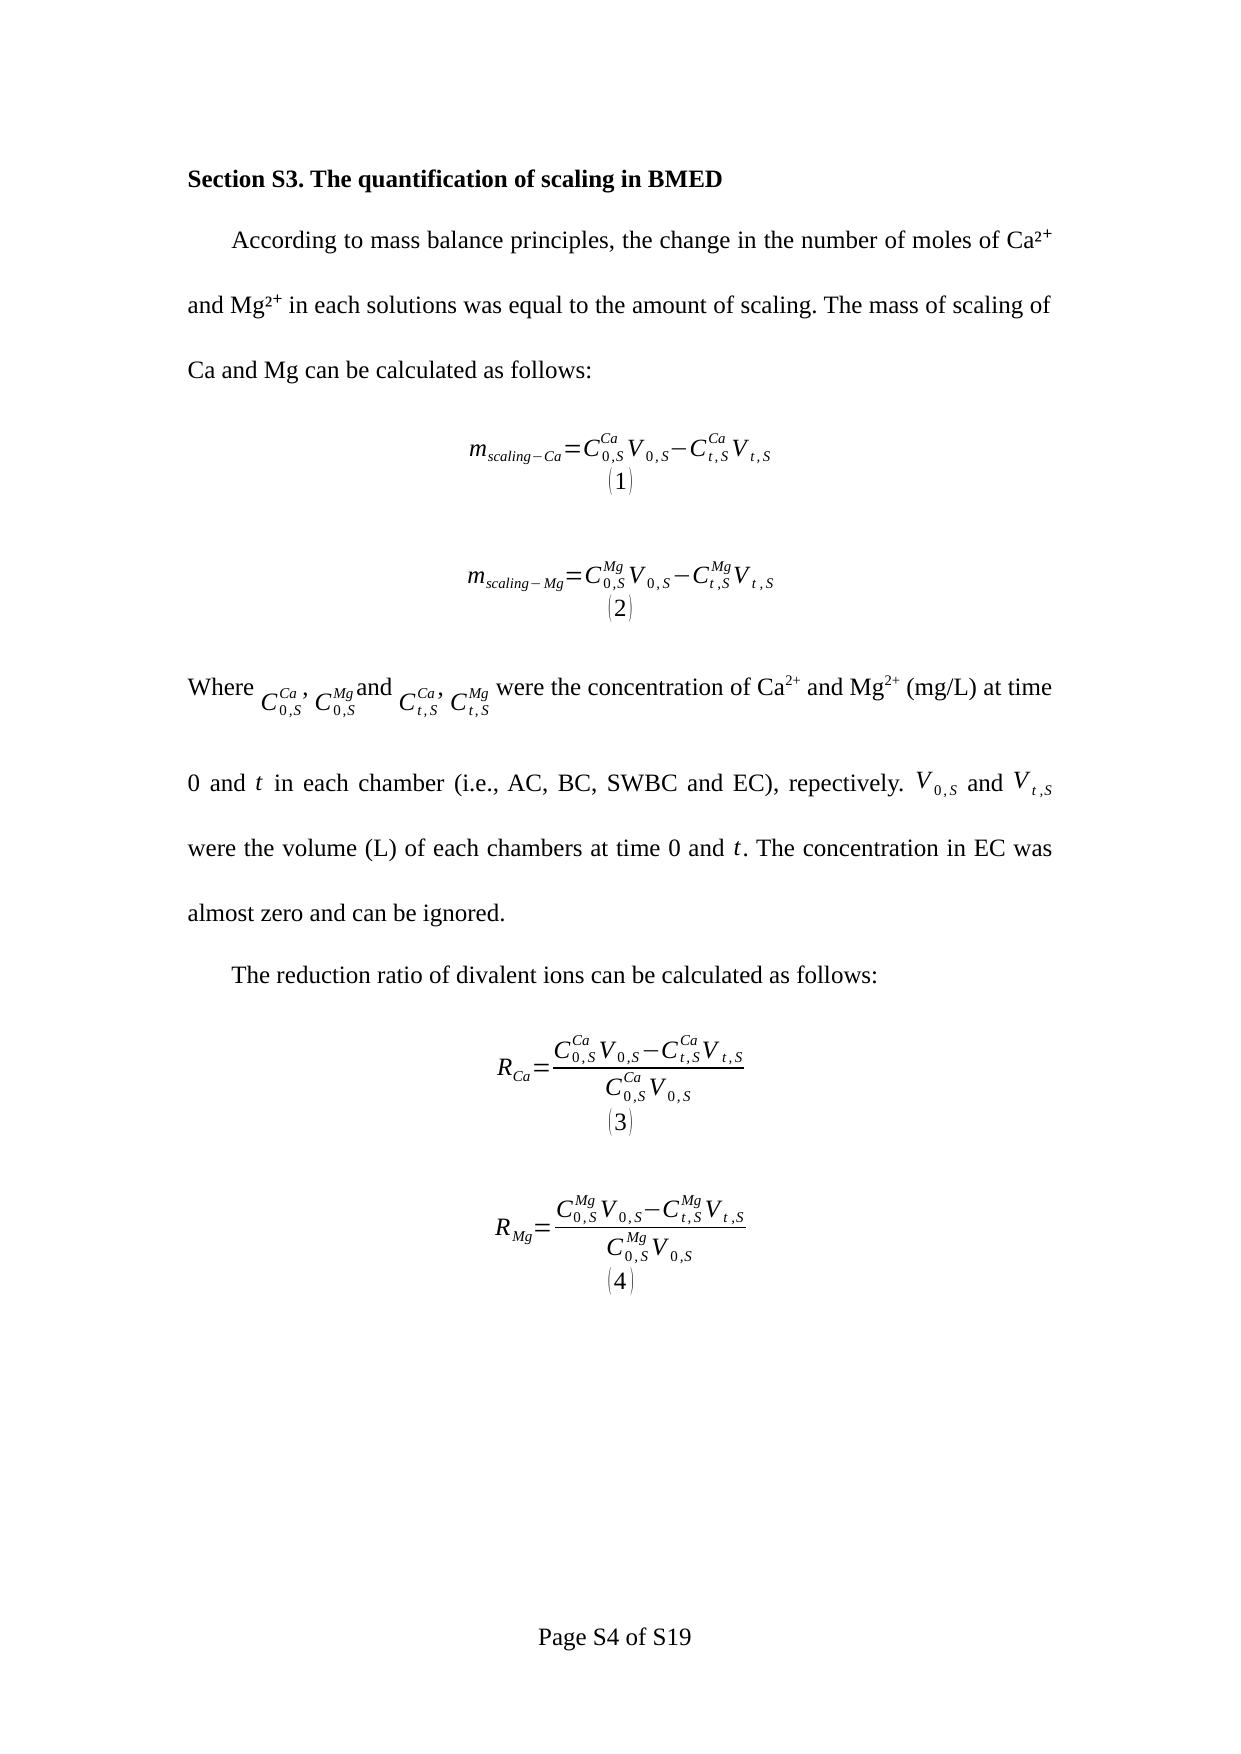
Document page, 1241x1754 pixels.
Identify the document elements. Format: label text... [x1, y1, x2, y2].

text Where , and , were the concentration of Ca2+ and Mg2+ (mg/L) at time 0 and in each chamber (i.e., AC, BC, SWBC and EC), repectively. and were the volume (L) of each chambers at time 0 and . The concentration in EC was almost zero and can be ignored. [187, 669, 1053, 929]
text The reduction ratio of divalent ions can be calculated as follows: [187, 958, 1053, 990]
text According to mass balance principles, the change in the number of moles of Ca²⁺ and Mg²⁺ in each solutions was equal to the amount of scaling. The mass of scaling of Ca and Mg can be calculated as follows: [187, 223, 1053, 386]
text Section S3. The quantification of scaling in BMED [187, 162, 1053, 194]
